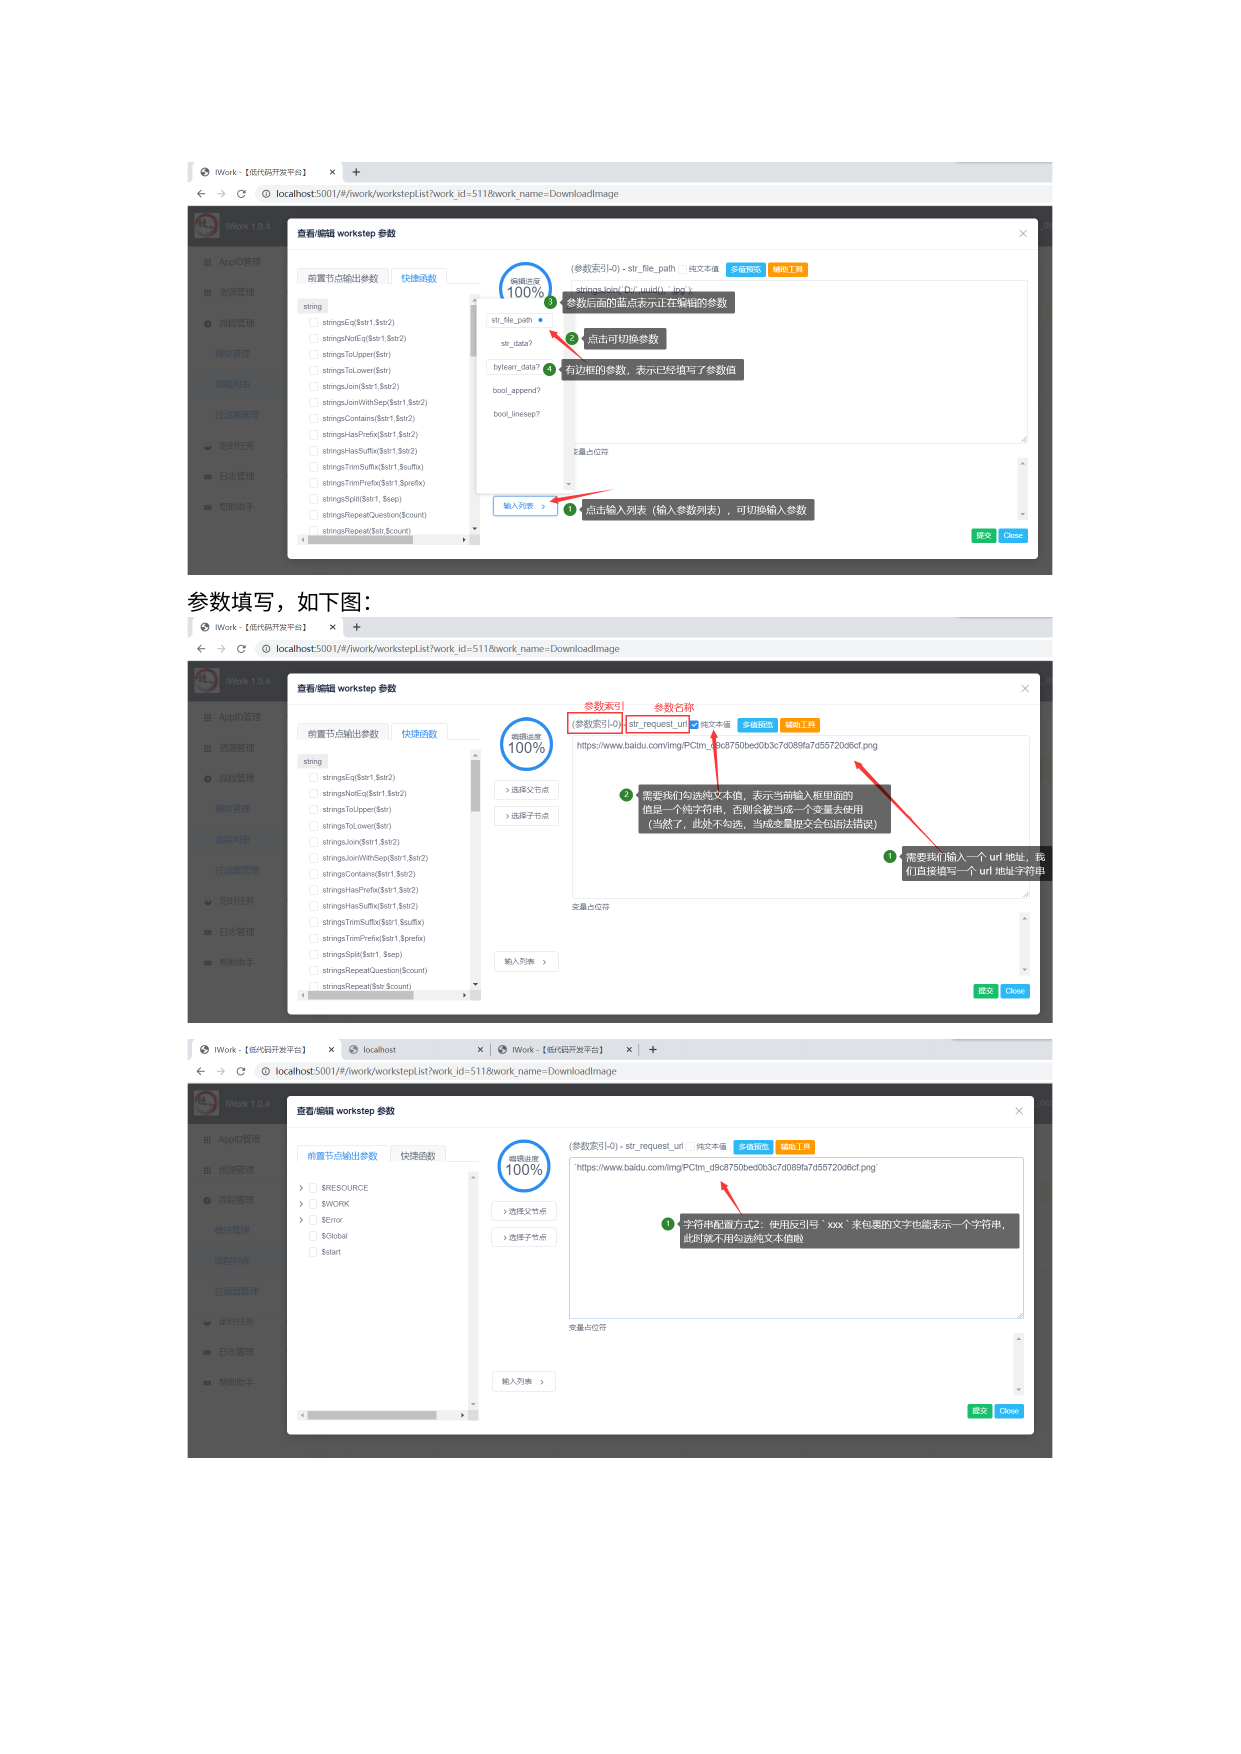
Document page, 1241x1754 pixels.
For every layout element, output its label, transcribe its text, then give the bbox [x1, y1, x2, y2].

list 参数填写，如下图： [187, 584, 1053, 617]
picture [187, 1039, 1053, 1458]
picture [187, 162, 1053, 575]
picture [187, 617, 1053, 1023]
